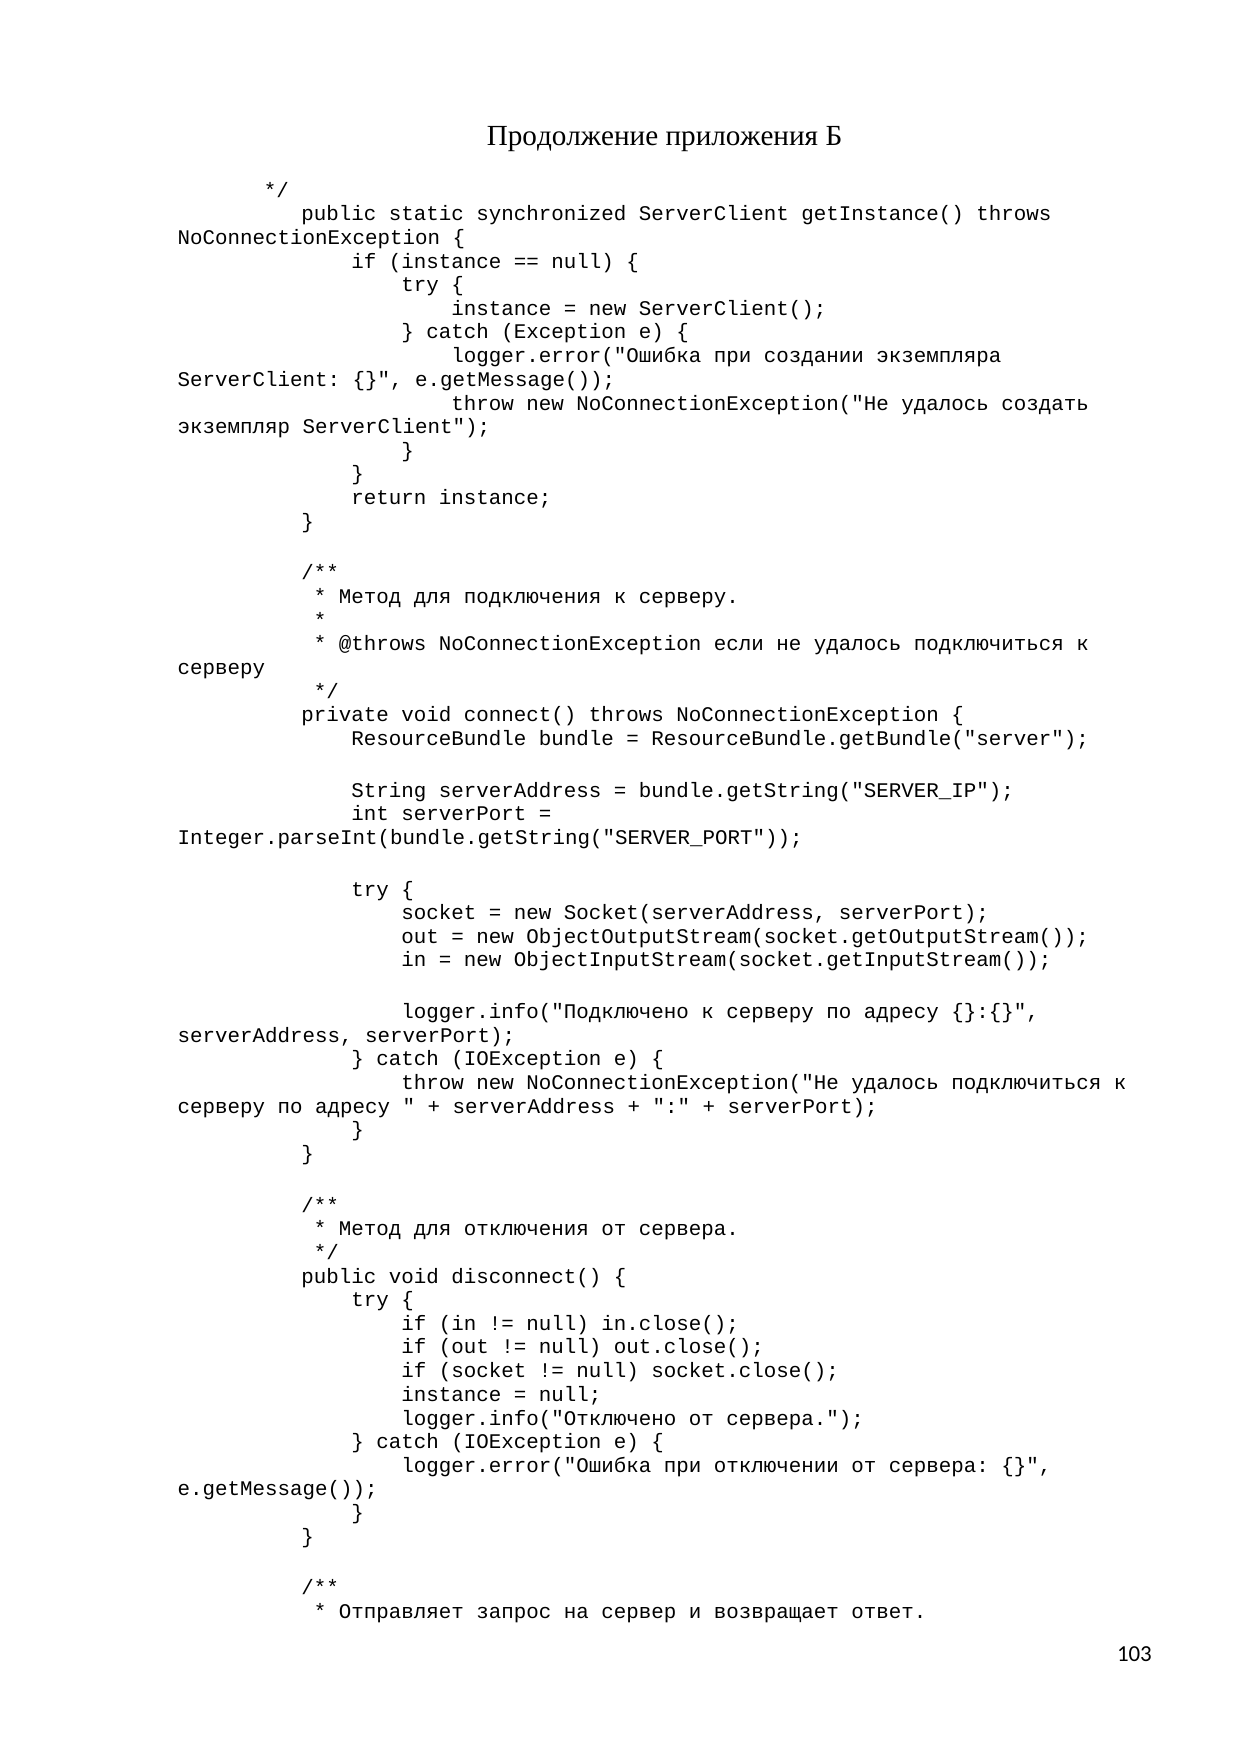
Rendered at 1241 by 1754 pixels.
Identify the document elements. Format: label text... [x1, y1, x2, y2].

text } catch (IOException e) { [177, 1431, 1152, 1455]
text */ [177, 1242, 1152, 1266]
text } [177, 511, 1152, 534]
text int serverPort = Integer.parseInt(bundle.getString("SERVER_PORT")); [177, 803, 1152, 851]
text * Отправляет запрос на сервер и возвращает ответ. [177, 1601, 1152, 1625]
text } [177, 1143, 1152, 1167]
text } [177, 1526, 1152, 1549]
text ResourceBundle bundle = ResourceBundle.getBundle("server"); [177, 728, 1152, 752]
text if (in != null) in.close(); [177, 1313, 1152, 1337]
text logger.info("Отключено от сервера."); [177, 1407, 1152, 1431]
text * Метод для отключения от сервера. [177, 1218, 1152, 1242]
text throw new NoConnectionException("Не удалось подключиться к серверу по адресу " + serverAddress + ":" + serverPort); [177, 1072, 1152, 1119]
text in = new ObjectInputStream(socket.getInputStream()); [177, 949, 1152, 973]
text * @throws NoConnectionException если не удалось подключиться к серверу [177, 633, 1152, 681]
text try { [177, 1289, 1152, 1313]
text instance = null; [177, 1384, 1152, 1407]
text } catch (Exception e) { [177, 322, 1152, 345]
text if (out != null) out.close(); [177, 1337, 1152, 1360]
text logger.error("Ошибка при отключении от сервера: {}", e.getMessage()); [177, 1455, 1152, 1502]
text try { [177, 878, 1152, 902]
text logger.error("Ошибка при создании экземпляра ServerClient: {}", e.getMessage()); [177, 345, 1152, 392]
text */ [177, 681, 1152, 704]
text } catch (IOException e) { [177, 1048, 1152, 1072]
text throw new NoConnectionException("Не удалось создать экземпляр ServerClient"); [177, 392, 1152, 440]
text * Метод для подключения к серверу. [177, 586, 1152, 610]
text private void connect() throws NoConnectionException { [177, 704, 1152, 728]
text public void disconnect() { [177, 1266, 1152, 1289]
text if (instance == null) { [177, 251, 1152, 274]
text } [177, 463, 1152, 487]
text } [177, 440, 1152, 463]
text instance = new ServerClient(); [177, 298, 1152, 322]
text /** [177, 562, 1152, 586]
text /** [177, 1577, 1152, 1601]
text } [177, 1119, 1152, 1143]
text /** [177, 1195, 1152, 1218]
text try { [177, 274, 1152, 298]
text */ [177, 180, 1152, 203]
text * [177, 610, 1152, 633]
text out = new ObjectOutputStream(socket.getOutputStream()); [177, 926, 1152, 949]
text } [177, 1502, 1152, 1526]
text String serverAddress = bundle.getString("SERVER_IP"); [177, 779, 1152, 803]
text return instance; [177, 487, 1152, 511]
text logger.info("Подключено к серверу по адресу {}:{}", serverAddress, serverPort); [177, 1001, 1152, 1048]
text public static synchronized ServerClient getInstance() throws NoConnectionException { [177, 203, 1152, 251]
text Продолжение приложения Б [177, 118, 1152, 152]
text socket = new Socket(serverAddress, serverPort); [177, 902, 1152, 926]
text if (socket != null) socket.close(); [177, 1360, 1152, 1384]
